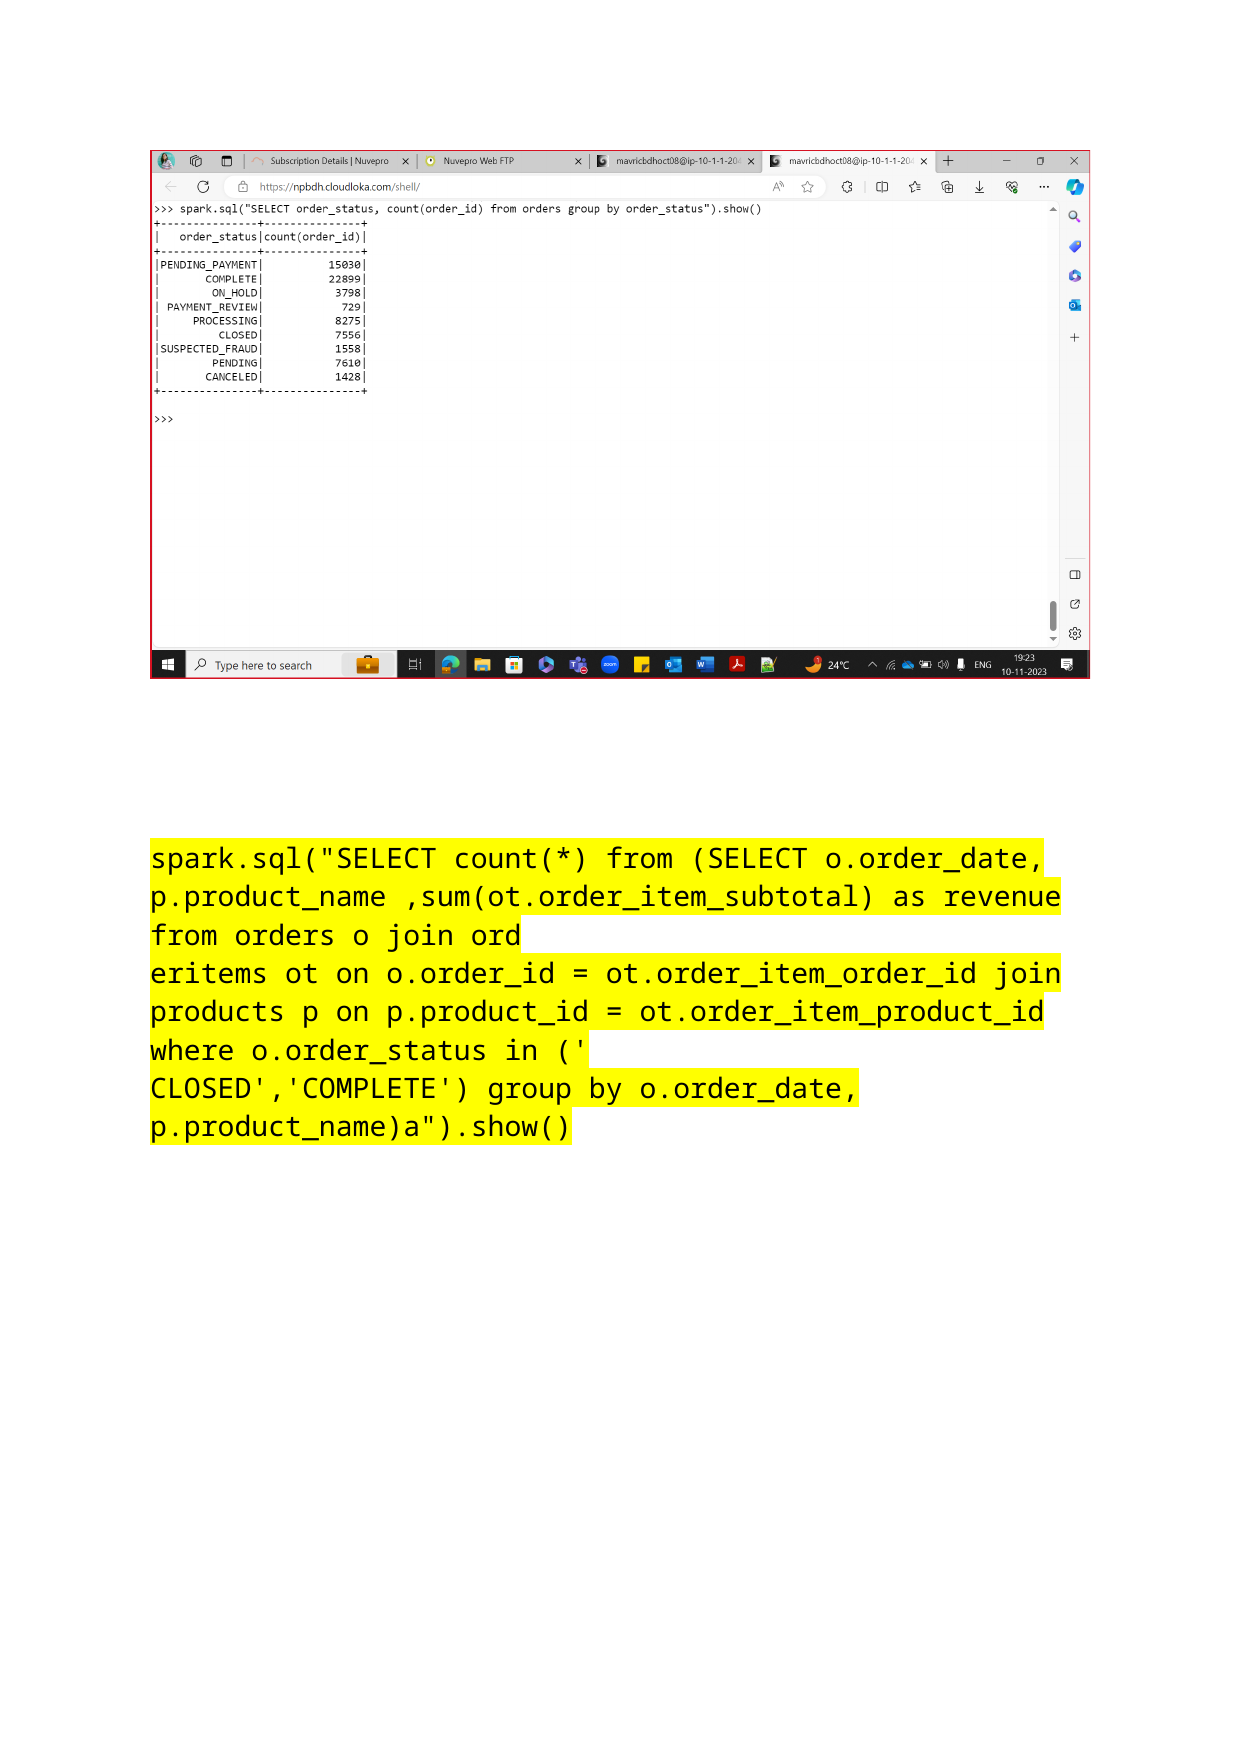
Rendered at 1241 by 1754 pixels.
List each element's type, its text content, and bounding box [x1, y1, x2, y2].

text spark.sql("SELECT count(*) from (SELECT o.order_date, p.product_name ,sum(ot.order_item_subtotal) as revenue from orders o join ord [521, 838, 1090, 953]
text CLOSED','COMPLETE') group by o.order_date, p.product_name)a").show() [572, 1068, 1090, 1145]
text eritems ot on o.order_id = ot.order_item_order_id join products p on p.product_id = ot.order_item_product_id where o.order_status in (' [589, 953, 1090, 1068]
picture [150, 150, 1091, 679]
